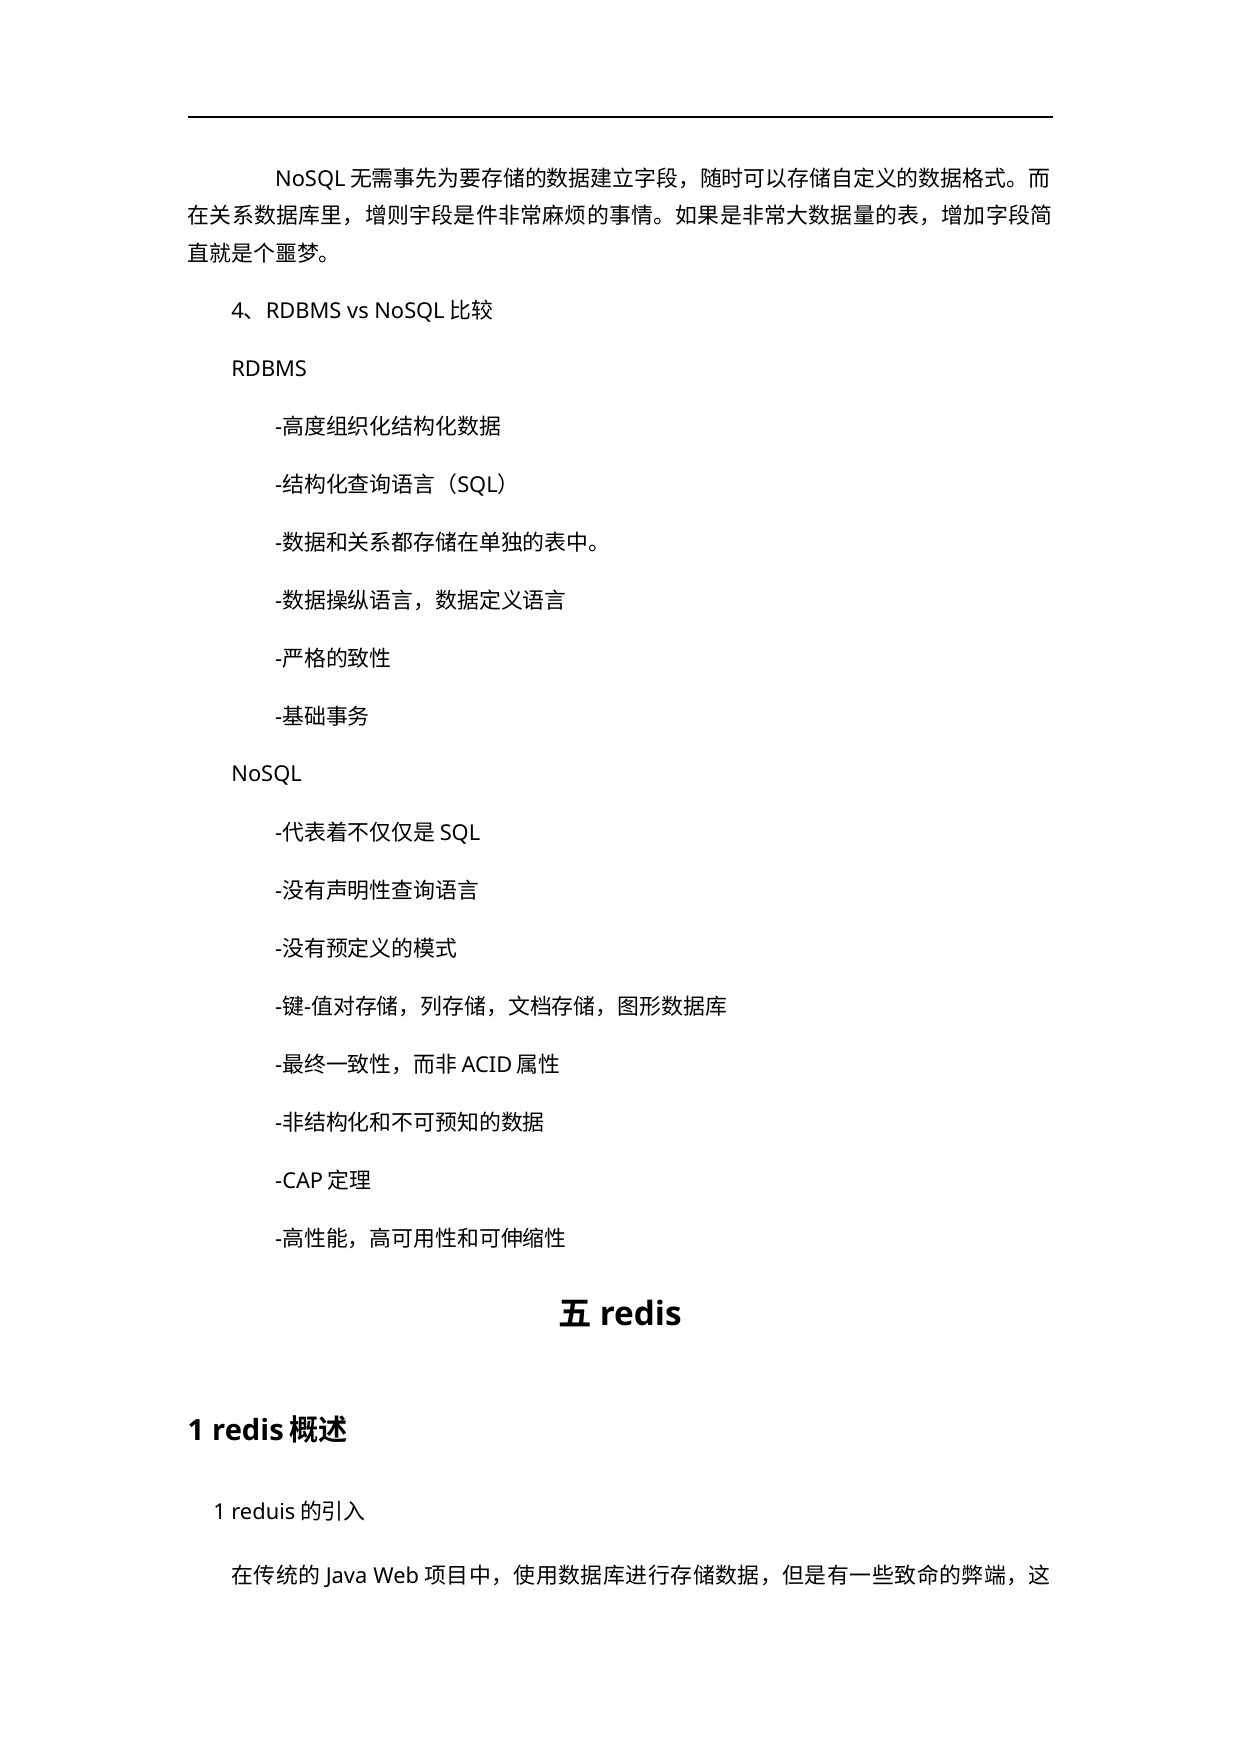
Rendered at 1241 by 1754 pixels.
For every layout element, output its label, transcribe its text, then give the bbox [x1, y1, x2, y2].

text RDBMS [187, 351, 1053, 384]
text -最终一致性，而非ACID属性 [187, 1047, 1053, 1079]
text -高度组织化结构化数据 [187, 409, 1053, 441]
text -基础事务 [187, 699, 1053, 731]
text -没有预定义的模式 [187, 931, 1053, 963]
text -没有声明性查询语言 [187, 873, 1053, 905]
text 4、RDBMS vs NoSQL比较 [187, 293, 1053, 326]
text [187, 1558, 1053, 1590]
text -数据和关系都存储在单独的表中。 [187, 525, 1053, 557]
text -非结构化和不可预知的数据 [187, 1105, 1053, 1137]
subtitle reduis的引入 [187, 1493, 1053, 1526]
text -CAP定理 [187, 1163, 1053, 1195]
text -结构化查询语言（SQL） [187, 467, 1053, 499]
text -键-值对存储，列存储，文档存储，图形数据库 [187, 989, 1053, 1021]
subtitle redis概述 [187, 1395, 1053, 1460]
text -高性能，高可用性和可伸缩性 [187, 1221, 1053, 1253]
text NoSQL [187, 757, 1053, 789]
text -数据操纵语言，数据定义语言 [187, 583, 1053, 615]
text -严格的致性 [187, 641, 1053, 673]
text NoSQL无需事先为要存储的数据建立字段，随时可以存储自定义的数据格式。而在关系数据库里，增则宇段是件非常麻烦的事情。如果是非常大数据量的表，增加字段简直就是个噩梦。 [187, 161, 1053, 268]
subtitle redis [187, 1279, 1053, 1344]
text -代表着不仅仅是SQL [187, 815, 1053, 847]
